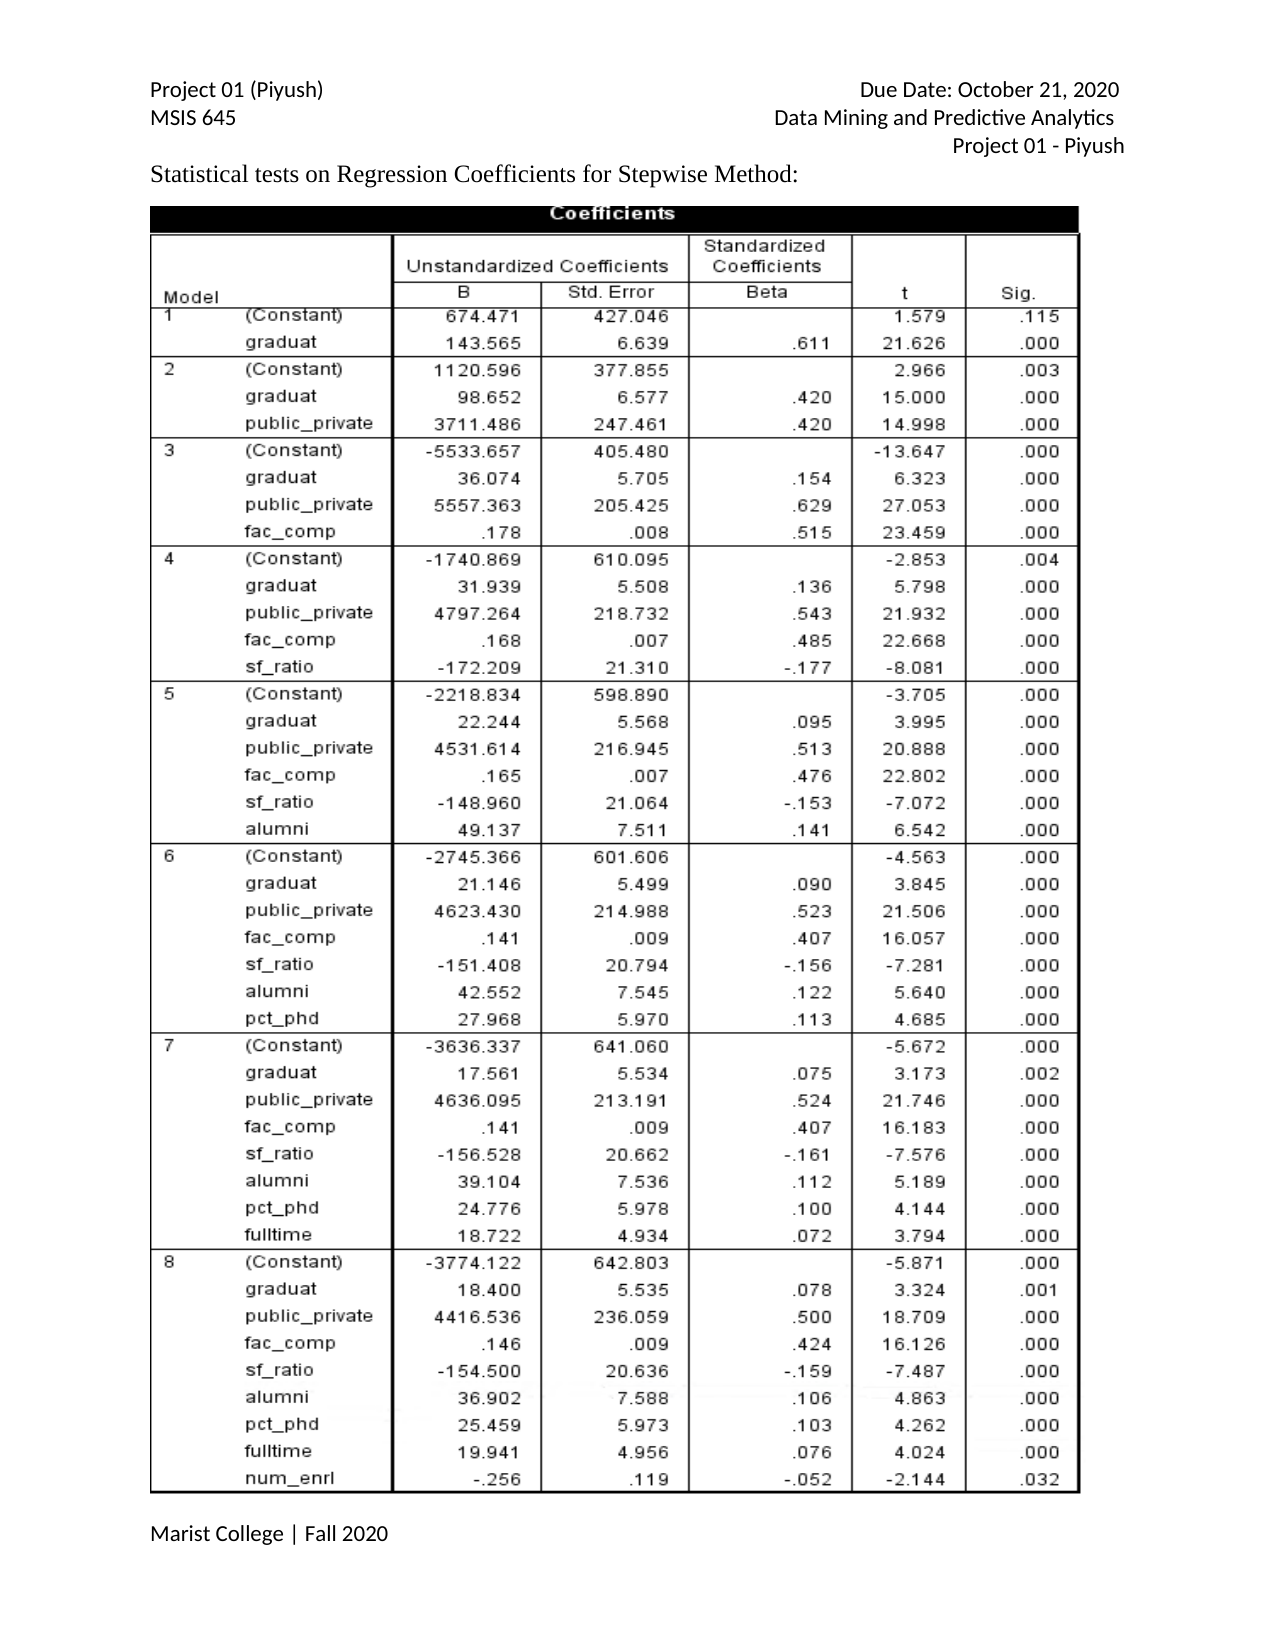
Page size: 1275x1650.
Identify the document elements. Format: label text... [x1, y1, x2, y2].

text Statistical tests on Regression Coefficients for Stepwise Method: [150, 159, 1125, 188]
picture [150, 206, 1091, 1495]
